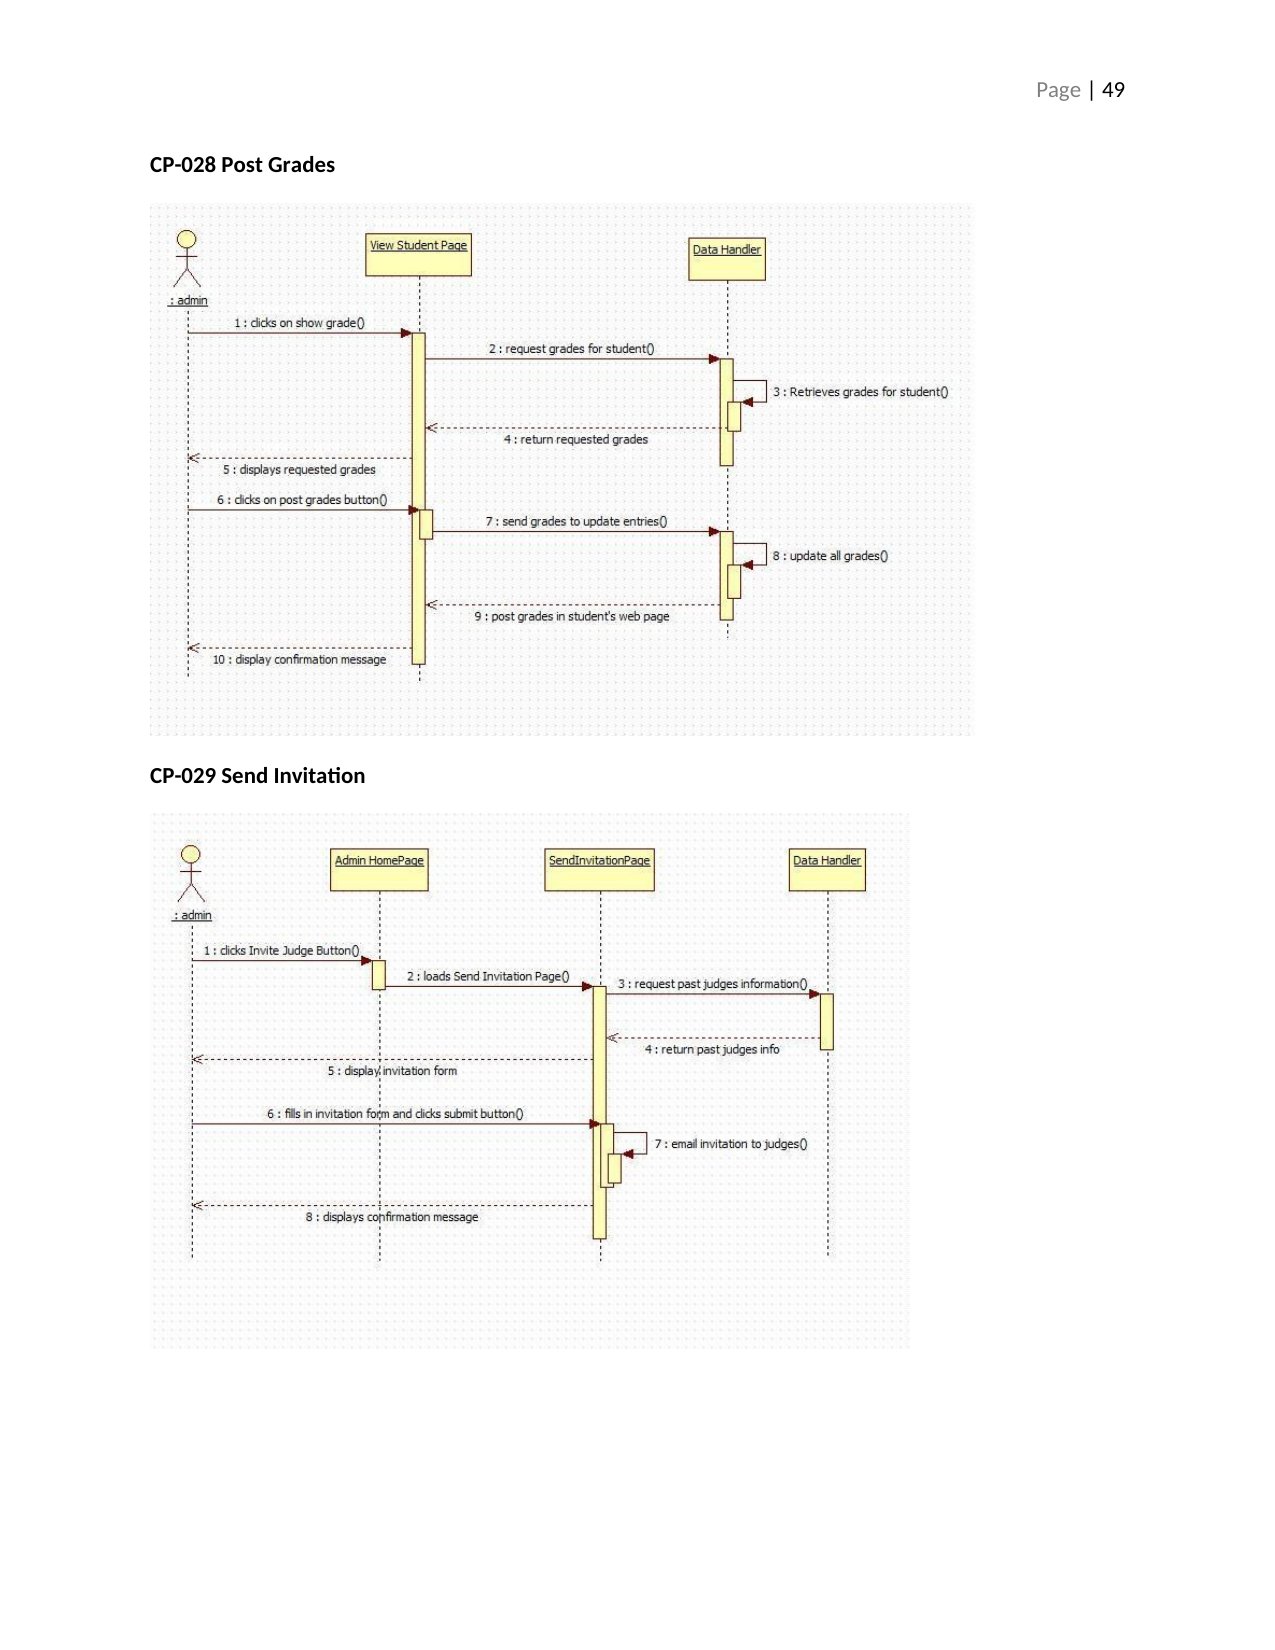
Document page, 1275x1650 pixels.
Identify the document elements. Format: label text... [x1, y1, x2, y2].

text CP-028 Post Grades [150, 150, 1125, 178]
picture [150, 813, 910, 1349]
text CP-029 Send Invitation [150, 761, 1125, 789]
picture [150, 203, 976, 736]
